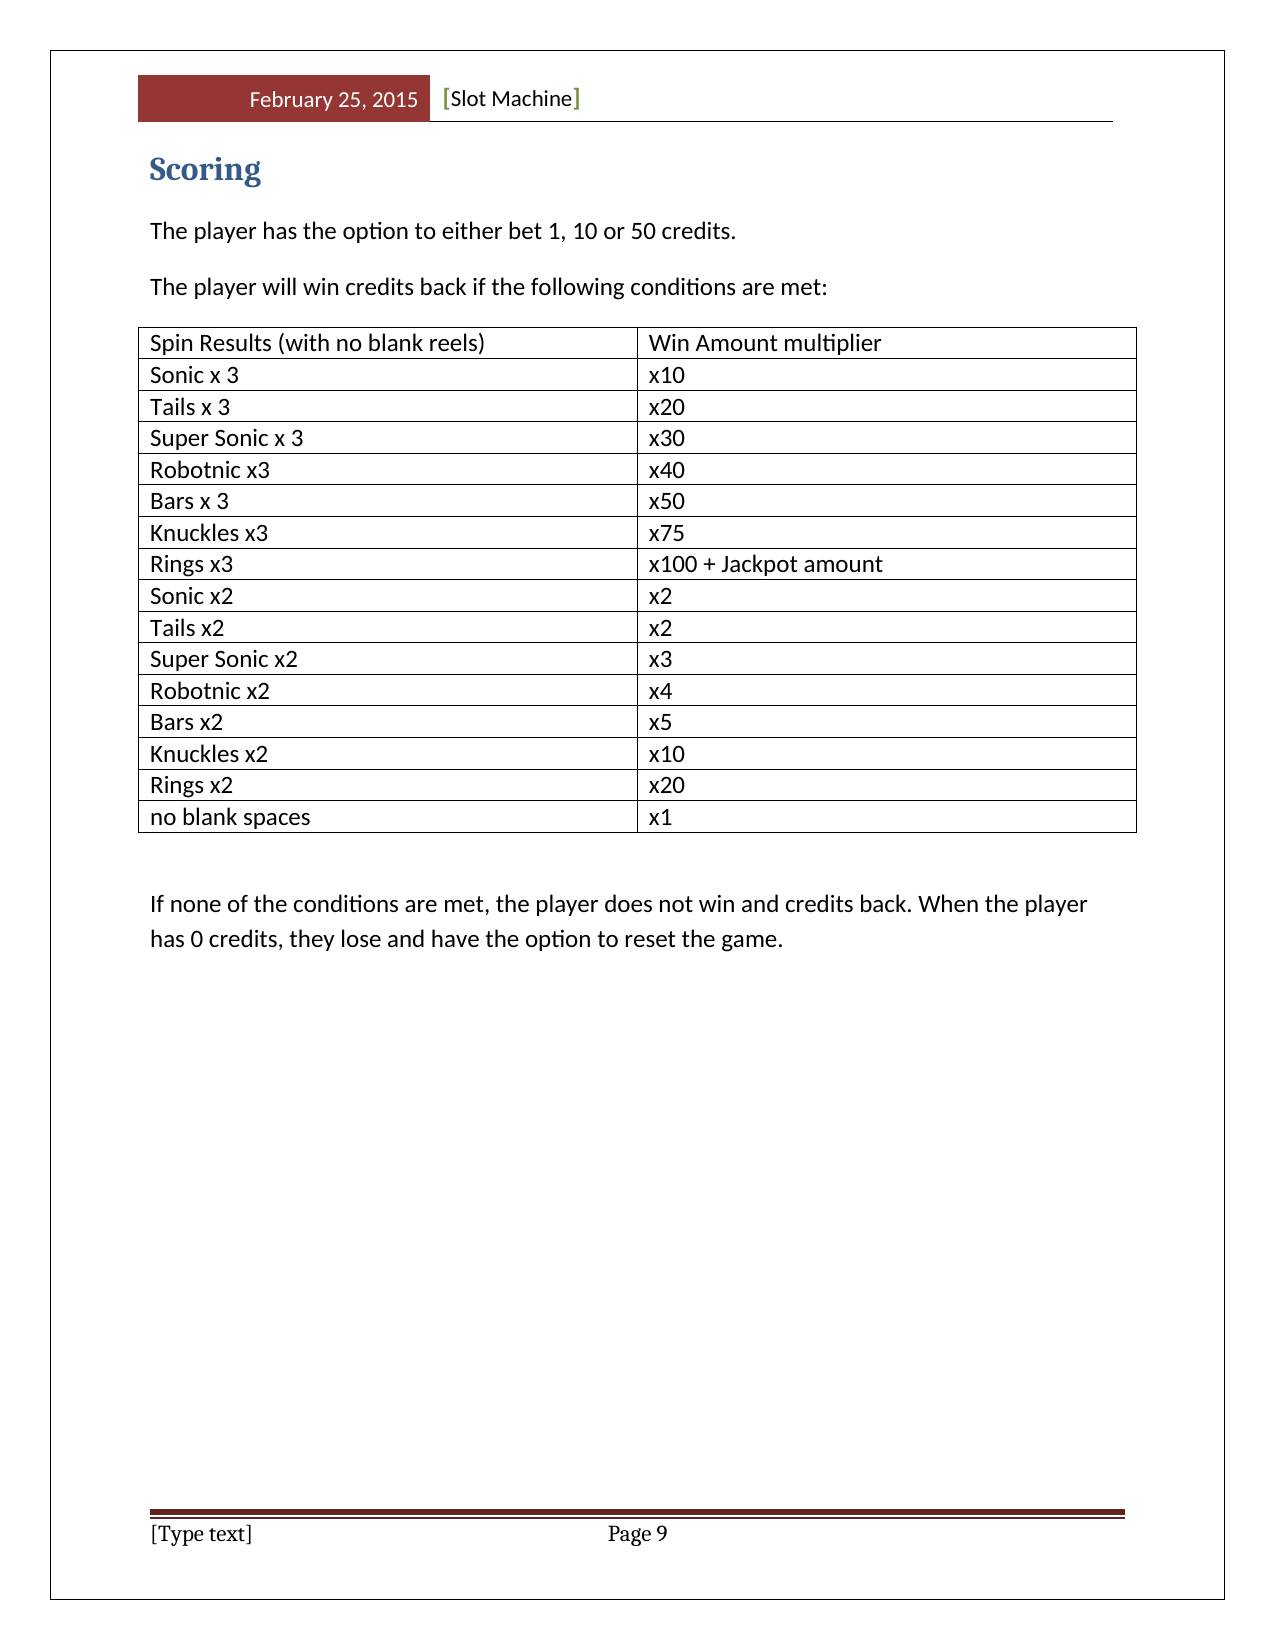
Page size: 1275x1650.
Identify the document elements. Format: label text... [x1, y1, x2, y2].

text The player will win credits back if the following conditions are met: [150, 271, 1125, 301]
table_cell x3 [638, 643, 1136, 674]
table_cell x10 [638, 359, 1136, 390]
table_cell Tails x2 [139, 612, 637, 642]
table_cell x75 [638, 517, 1136, 547]
table_cell no blank spaces [139, 801, 637, 832]
table_cell Robotnic x2 [139, 675, 637, 705]
table_cell x1 [638, 801, 1136, 832]
table_header Win Amount multiplier [638, 328, 1136, 358]
table_cell Super Sonic x 3 [139, 422, 637, 453]
table_cell x100 + Jackpot amount [638, 549, 1136, 579]
table_cell x4 [638, 675, 1136, 705]
table_cell Sonic x2 [139, 580, 637, 611]
table_cell Rings x3 [139, 549, 637, 579]
table_cell x20 [638, 770, 1136, 800]
table_cell Super Sonic x2 [139, 643, 637, 674]
text If none of the conditions are met, the player does not win and credits back. When the player has 0 credits, they lose and have the option to reset the game. [150, 888, 1125, 954]
table_cell Knuckles x2 [139, 738, 637, 768]
table_cell x5 [638, 706, 1136, 737]
table_cell x20 [638, 391, 1136, 421]
table_cell Rings x2 [139, 770, 637, 800]
table_cell x10 [638, 738, 1136, 768]
table_cell x50 [638, 485, 1136, 516]
table_header Spin Results (with no blank reels) [139, 328, 637, 358]
table_cell Robotnic x3 [139, 454, 637, 484]
table_cell Bars x2 [139, 706, 637, 737]
table_cell x40 [638, 454, 1136, 484]
table_cell Sonic x 3 [139, 359, 637, 390]
text The player has the option to either bet 1, 10 or 50 credits. [150, 215, 1125, 245]
table_cell x30 [638, 422, 1136, 453]
table_cell Tails x 3 [139, 391, 637, 421]
table_cell Knuckles x3 [139, 517, 637, 547]
table_cell Bars x 3 [139, 485, 637, 516]
table_cell x2 [638, 612, 1136, 642]
table_cell x2 [638, 580, 1136, 611]
